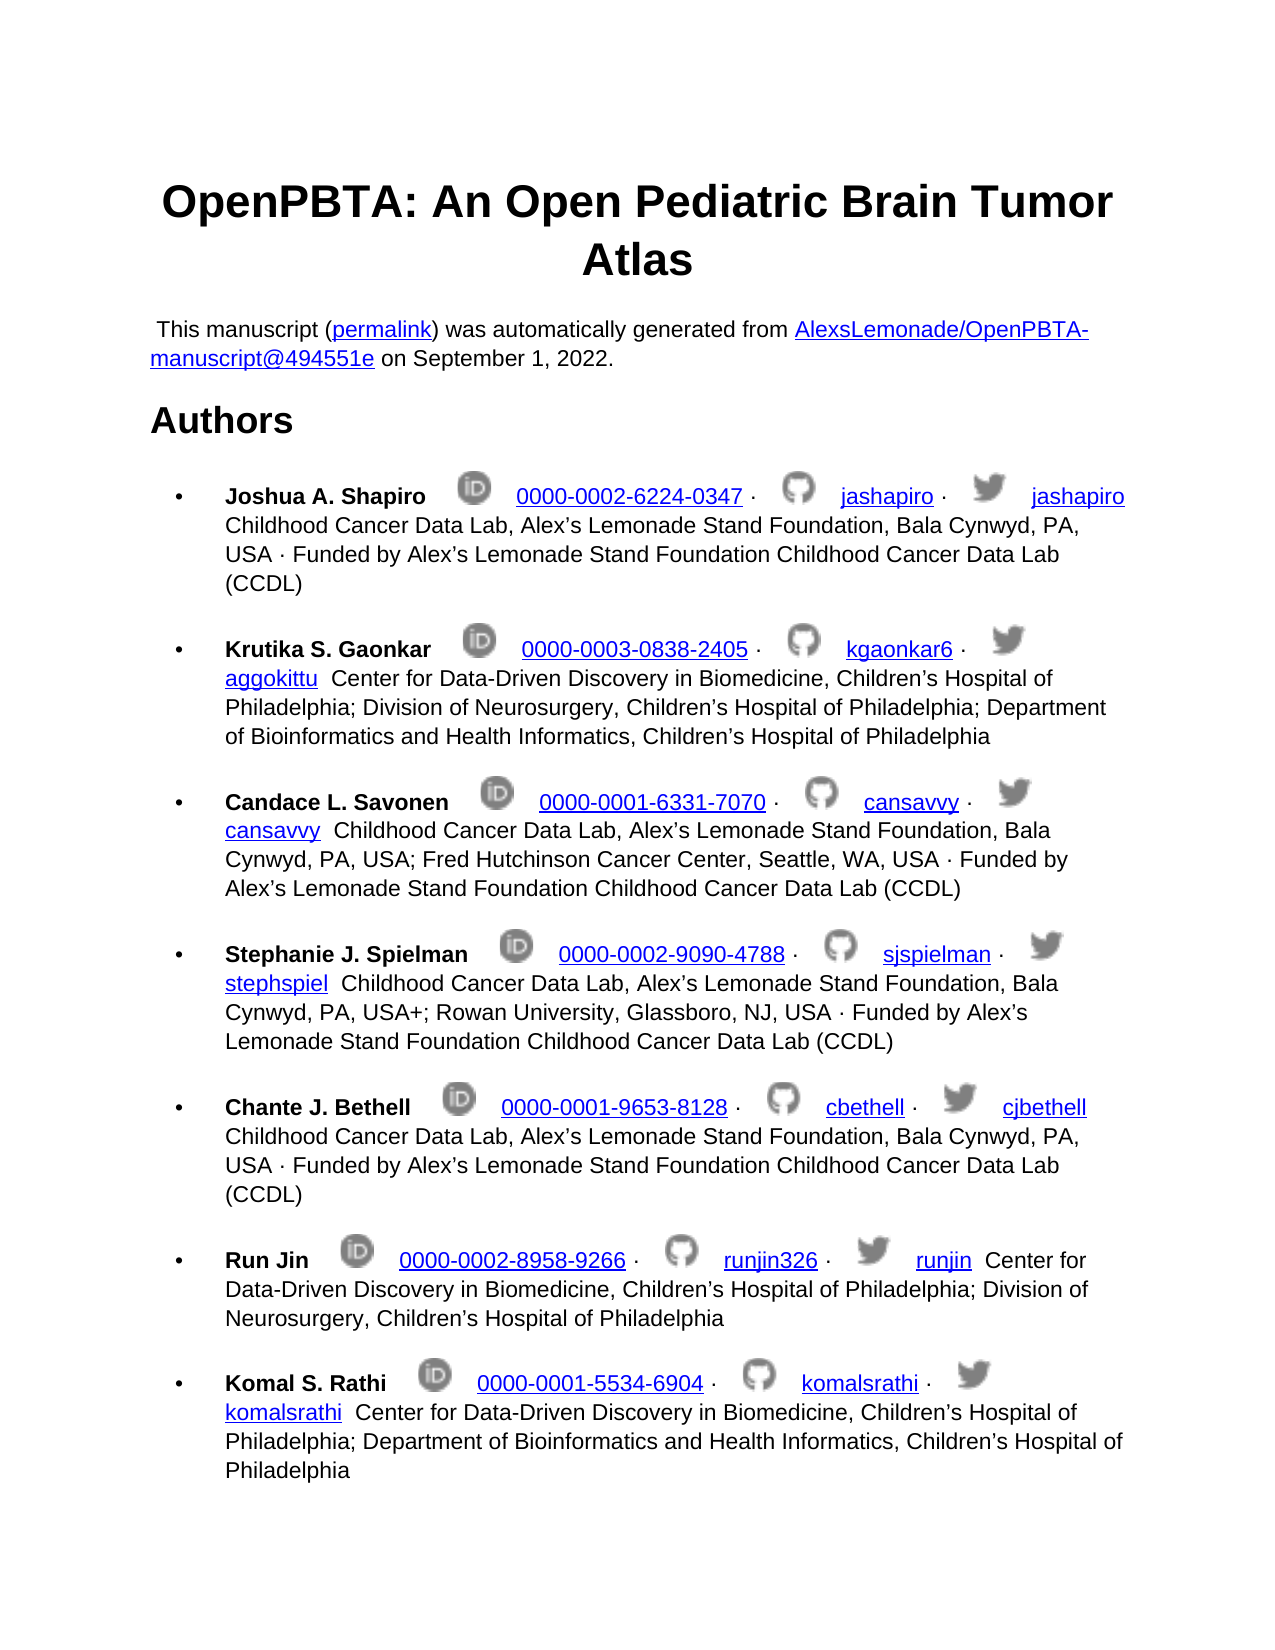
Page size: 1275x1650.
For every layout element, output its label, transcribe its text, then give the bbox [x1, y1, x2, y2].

picture [665, 1234, 699, 1268]
picture [787, 623, 821, 658]
picture [457, 471, 492, 505]
text This manuscript (permalink) was automatically generated from AlexsLemonade/OpenPBTA-manuscript@494551e on September 1, 2022. [150, 316, 1125, 371]
list Run Jin 0000-0002-8958-9266 · runjin326 · runjin Center for Data-Driven Discovery in Biomedicine, Children’s Hospital of Philadelphia; Division of Neurosurgery, Children’s Hospital of Philadelphia [175, 1235, 1125, 1331]
picture [973, 471, 1007, 505]
picture [943, 1082, 978, 1116]
picture [742, 1358, 777, 1392]
list Stephanie J. Spielman 0000-0002-9090-4788 · sjspielman · stephspiel Childhood Cancer Data Lab, Alex’s Lemonade Stand Foundation, Bala Cynwyd, PA, USA+; Rowan University, Glassboro, NJ, USA · Funded by Alex’s Lemonade Stand Foundation Childhood Cancer Data Lab (CCDL) [175, 929, 1125, 1054]
title OpenPBTA: An Open Pediatric Brain Tumor Atlas [150, 175, 1125, 286]
picture [957, 1358, 992, 1392]
picture [340, 1234, 374, 1268]
subtitle Authors [150, 399, 1125, 442]
picture [1030, 929, 1064, 963]
picture [442, 1082, 476, 1116]
list Komal S. Rathi 0000-0001-5534-6904 · komalsrathi · komalsrathi Center for Data-Driven Discovery in Biomedicine, Children’s Hospital of Philadelphia; Department of Bioinformatics and Health Informatics, Children’s Hospital of Philadelphia [175, 1358, 1125, 1483]
picture [462, 623, 497, 658]
list Krutika S. Gaonkar 0000-0003-0838-2405 · kgaonkar6 · aggokittu Center for Data-Driven Discovery in Biomedicine, Children’s Hospital of Philadelphia; Division of Neurosurgery, Children’s Hospital of Philadelphia; Department of Bioinformatics and Health Informatics, Children’s Hospital of Philadelphia [175, 624, 1125, 749]
picture [499, 929, 534, 963]
picture [767, 1082, 801, 1116]
list Joshua A. Shapiro 0000-0002-6224-0347 · jashapiro · jashapiro Childhood Cancer Data Lab, Alex’s Lemonade Stand Foundation, Bala Cynwyd, PA, USA · Funded by Alex’s Lemonade Stand Foundation Childhood Cancer Data Lab (CCDL) [175, 471, 1125, 596]
picture [418, 1358, 452, 1392]
picture [992, 623, 1026, 658]
picture [805, 776, 839, 810]
list Candace L. Savonen 0000-0001-6331-7070 · cansavvy · cansavvy Childhood Cancer Data Lab, Alex’s Lemonade Stand Foundation, Bala Cynwyd, PA, USA; Fred Hutchinson Cancer Center, Seattle, WA, USA · Funded by Alex’s Lemonade Stand Foundation Childhood Cancer Data Lab (CCDL) [175, 777, 1125, 902]
picture [480, 776, 514, 810]
picture [782, 471, 816, 505]
picture [998, 776, 1032, 810]
picture [857, 1234, 891, 1268]
picture [824, 929, 858, 963]
list Chante J. Bethell 0000-0001-9653-8128 · cbethell · cjbethell Childhood Cancer Data Lab, Alex’s Lemonade Stand Foundation, Bala Cynwyd, PA, USA · Funded by Alex’s Lemonade Stand Foundation Childhood Cancer Data Lab (CCDL) [175, 1082, 1125, 1207]
